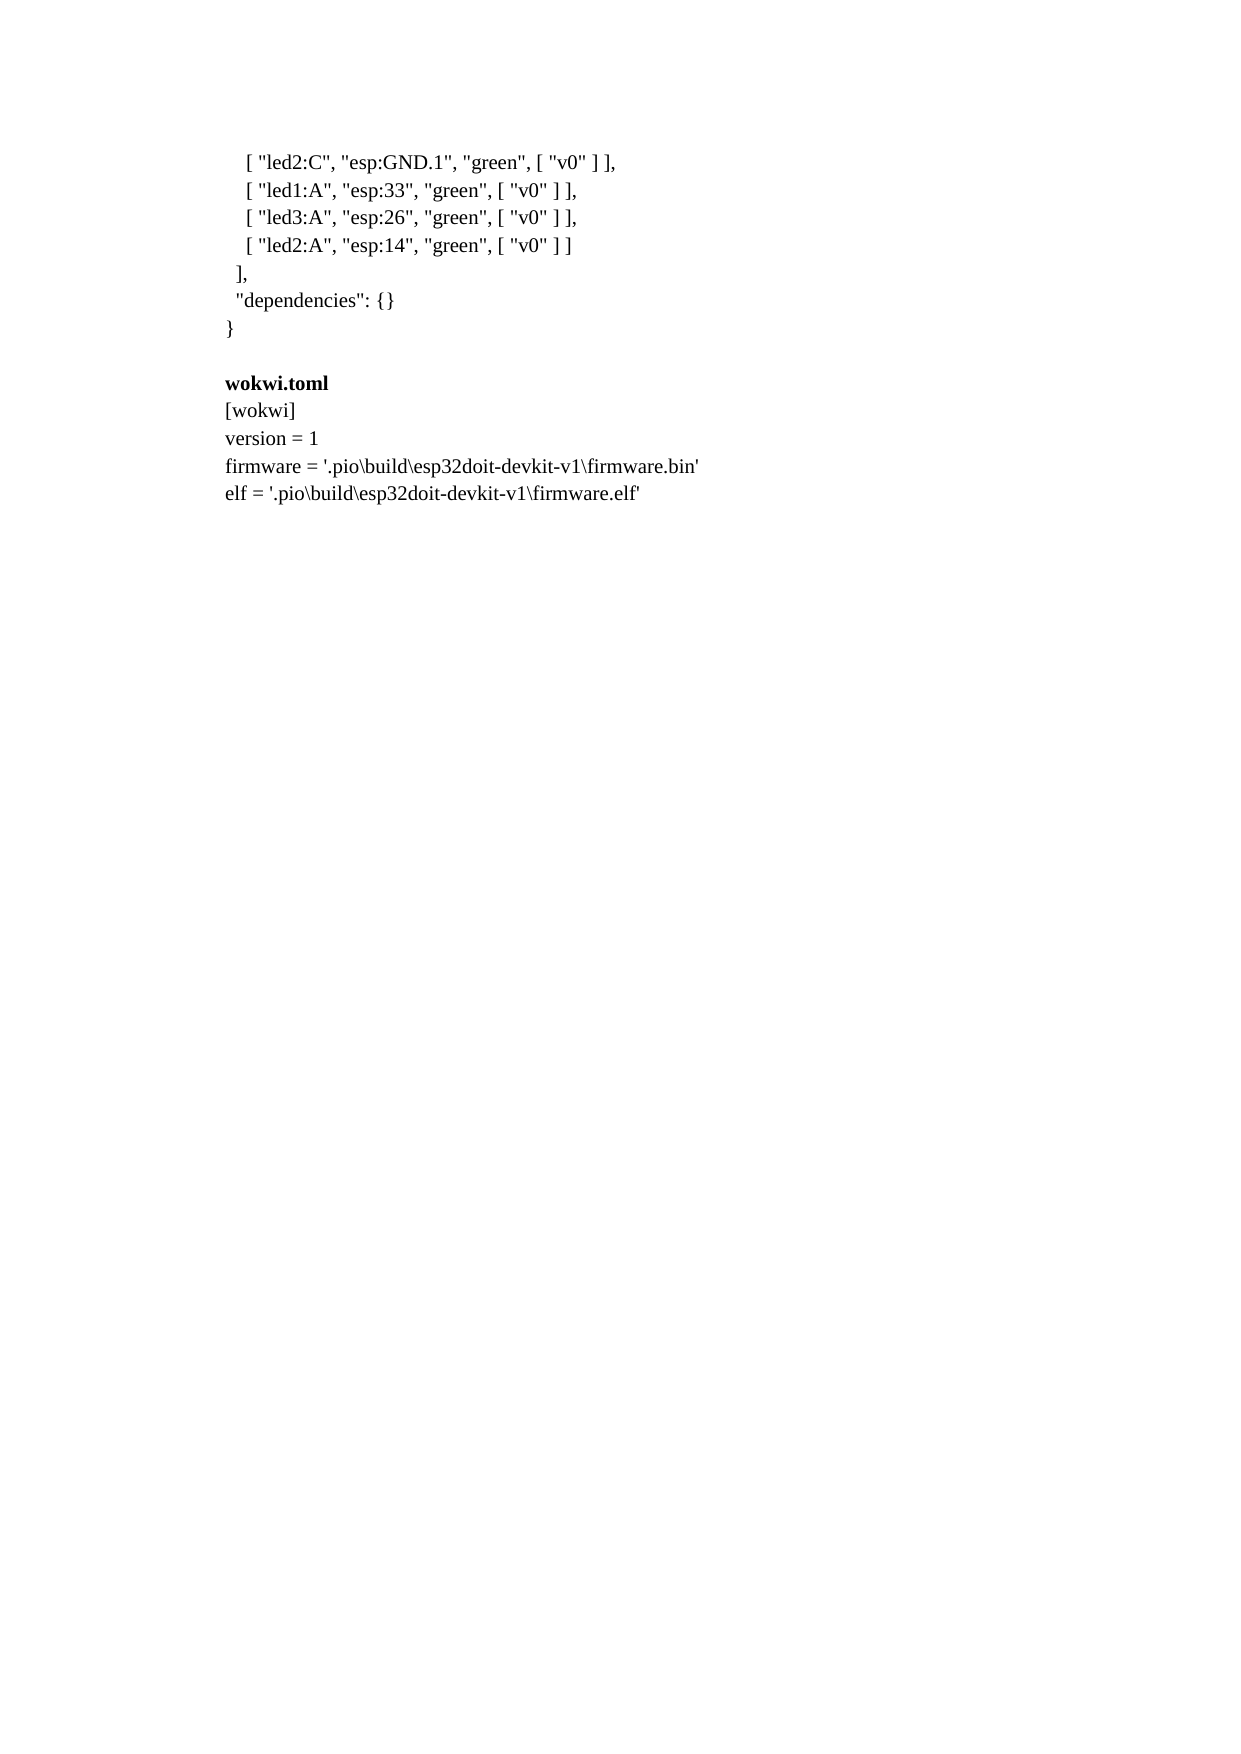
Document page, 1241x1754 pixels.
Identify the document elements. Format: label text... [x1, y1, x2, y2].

text [ "led1:A", "esp:33", "green", [ "v0" ] ], [225, 178, 1090, 202]
text version = 1 [225, 426, 1090, 450]
text [ "led3:A", "esp:26", "green", [ "v0" ] ], [225, 205, 1090, 229]
text wokwi.toml [225, 371, 1090, 395]
text firmware = '.pio\build\esp32doit-devkit-v1\firmware.bin' [225, 454, 1090, 478]
text [wokwi] [225, 398, 1090, 422]
text } [225, 316, 1090, 340]
text "dependencies": {} [225, 288, 1090, 312]
text [ "led2:C", "esp:GND.1", "green", [ "v0" ] ], [225, 150, 1090, 174]
text elf = '.pio\build\esp32doit-devkit-v1\firmware.elf' [225, 481, 1090, 505]
text ], [225, 260, 1090, 284]
text [ "led2:A", "esp:14", "green", [ "v0" ] ] [225, 233, 1090, 257]
